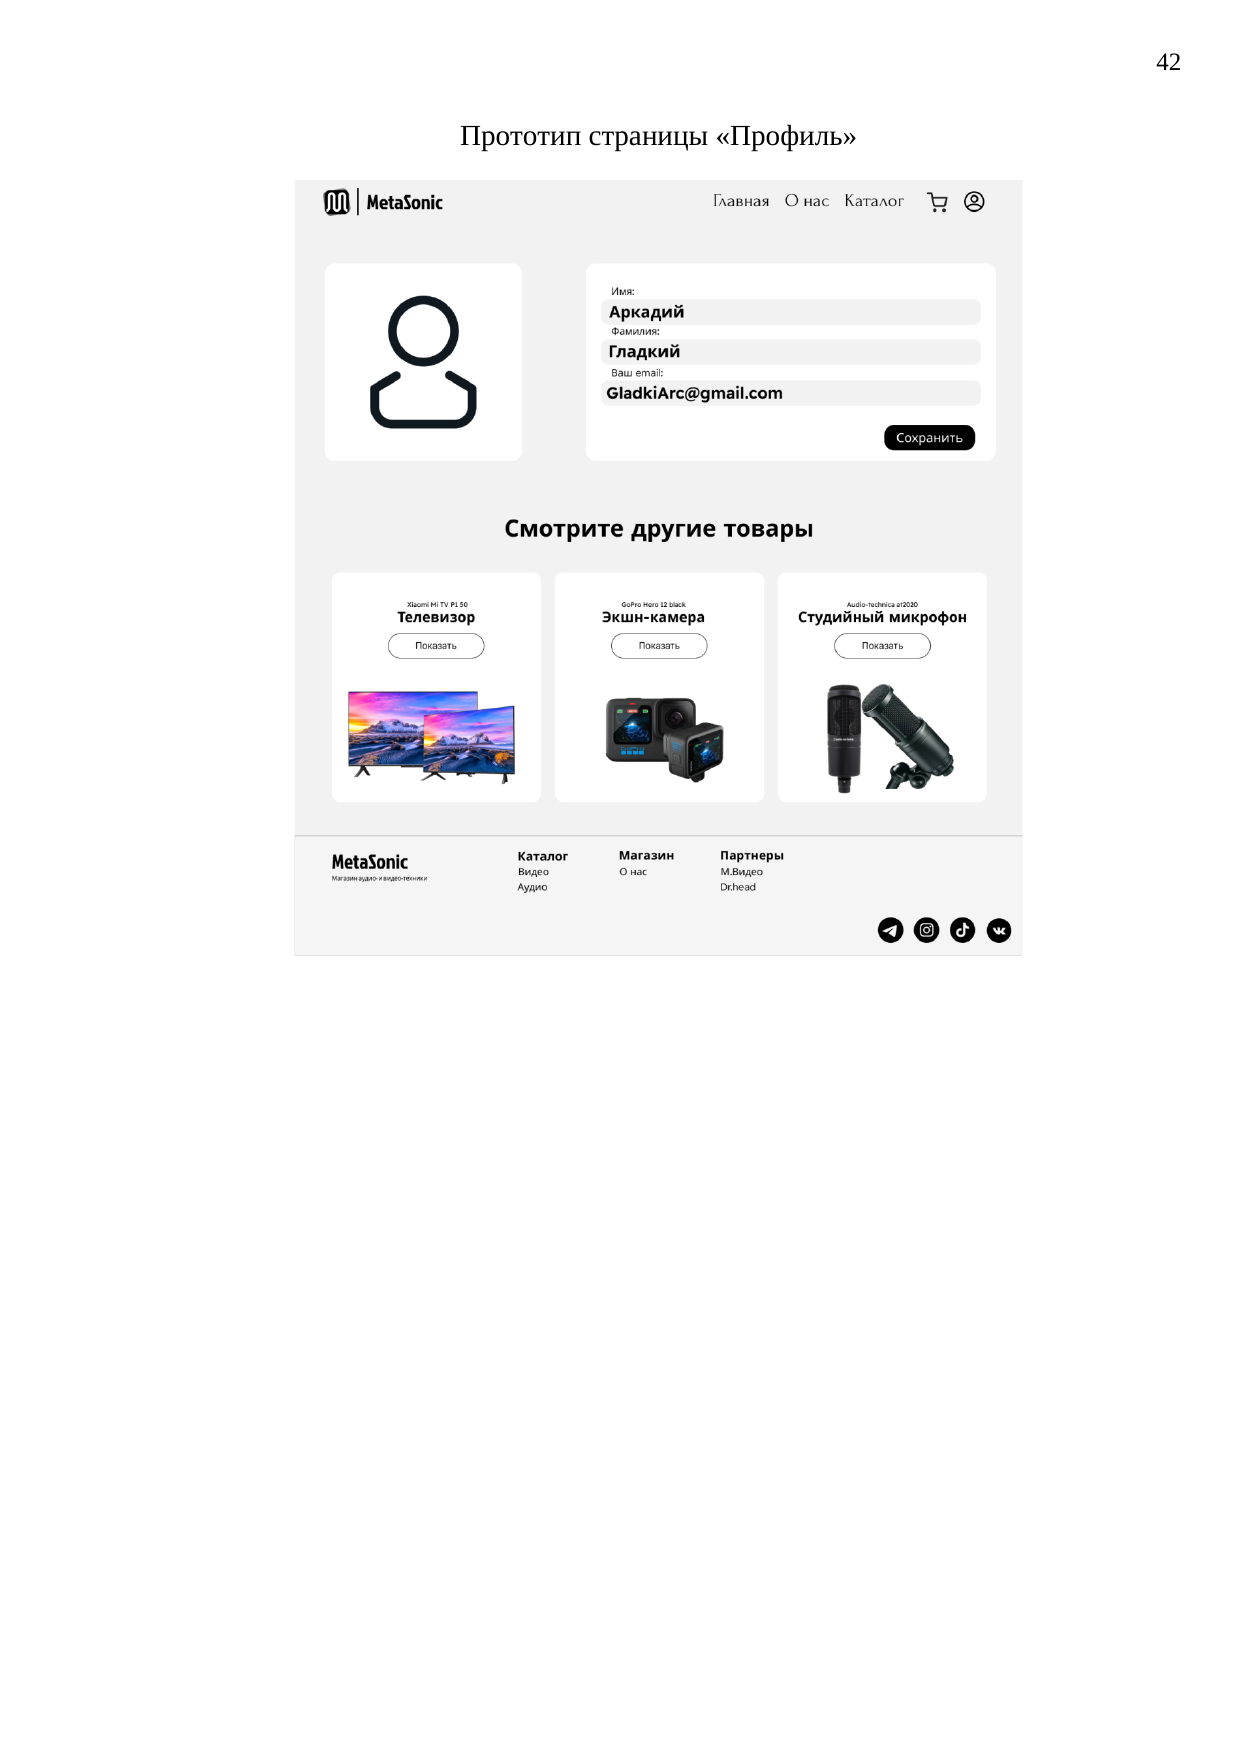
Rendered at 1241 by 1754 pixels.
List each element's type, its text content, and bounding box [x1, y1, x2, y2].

picture [294, 180, 1023, 956]
text Прототип страницы «Профиль» [136, 118, 1181, 152]
